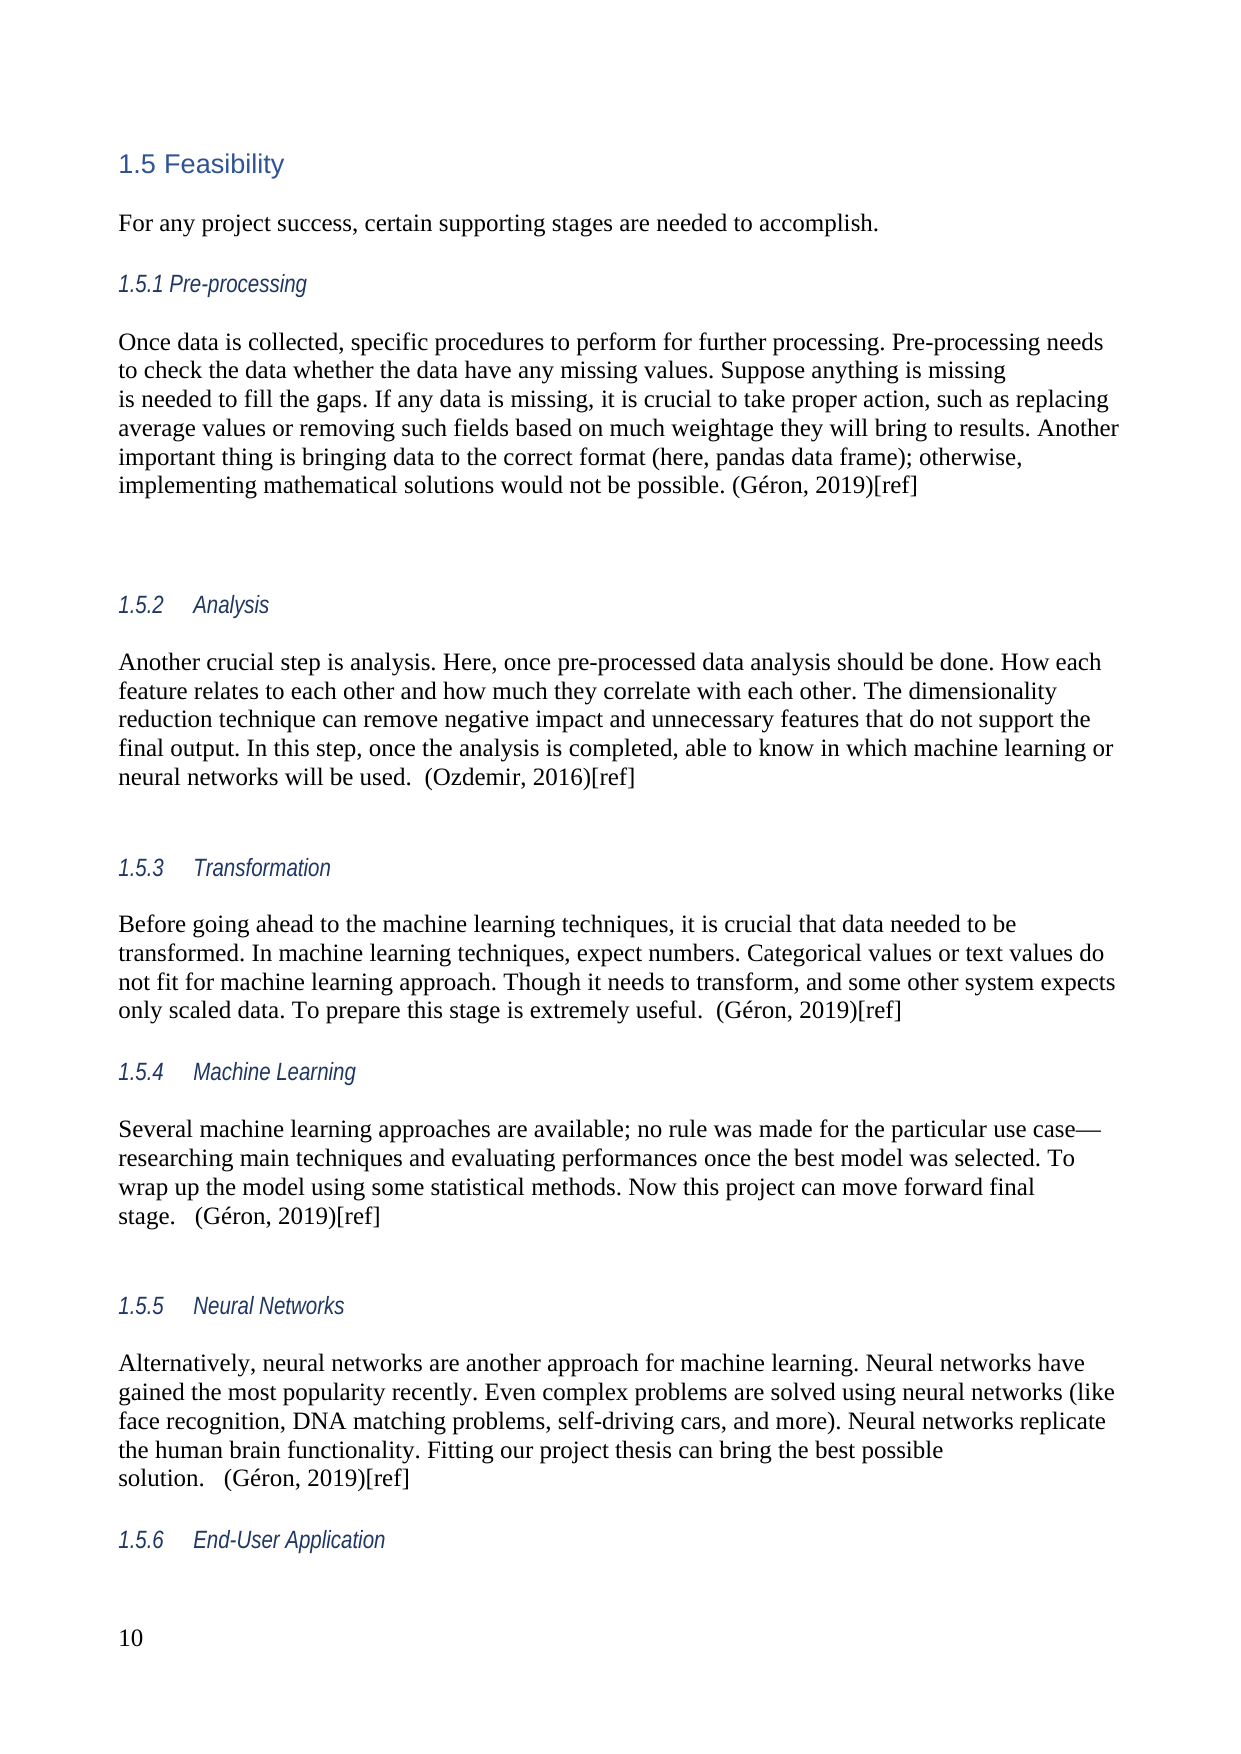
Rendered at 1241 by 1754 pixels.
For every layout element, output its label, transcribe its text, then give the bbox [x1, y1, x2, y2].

subtitle Machine Learning [118, 1057, 1122, 1086]
subtitle Feasibility [118, 148, 1122, 179]
text Once data is collected, specific procedures to perform for further processing. Pre-processing needs to check the data whether the data have any missing values. Suppose anything is missing is needed to fill the gaps. If any data is missing, it is crucial to take proper action, such as replacing average values or removing such fields based on much weightage they will bring to results. Another important thing is bringing data to the correct format (here, pandas data frame); otherwise, implementing mathematical solutions would not be possible. (Géron, 2019)[ref] [118, 327, 1122, 499]
text Alternatively, neural networks are another approach for machine learning. Neural networks have gained the most popularity recently. Even complex problems are solved using neural networks (like face recognition, DNA matching problems, self-driving cars, and more). Neural networks replicate the human brain functionality. Fitting our project thesis can bring the best possible solution. (Géron, 2019)[ref] [118, 1348, 1122, 1492]
subtitle Transformation [118, 852, 1122, 881]
text For any project success, certain supporting stages are needed to accomplish. [118, 208, 1122, 236]
subtitle End-User Application [118, 1525, 1122, 1554]
text Several machine learning approaches are available; no rule was made for the particular use case—researching main techniques and evaluating performances once the best model was selected. To wrap up the model using some statistical methods. Now this project can move forward final stage. (Géron, 2019)[ref] [118, 1114, 1122, 1229]
subtitle Analysis [118, 590, 1122, 618]
text Before going ahead to the machine learning techniques, it is crucial that data needed to be transformed. In machine learning techniques, expect numbers. Categorical values or text values do not fit for machine learning approach. Though it needs to transform, and some other system expects only scaled data. To prepare this stage is extremely useful. (Géron, 2019)[ref] [118, 909, 1122, 1024]
subtitle Neural Networks [118, 1291, 1122, 1320]
subtitle 1.5.1 Pre-processing [118, 269, 1122, 298]
text Another crucial step is analysis. Here, once pre-processed data analysis should be done. How each feature relates to each other and how much they correlate with each other. The dimensionality reduction technique can remove negative impact and unnecessary features that do not support the final output. In this step, once the analysis is completed, able to know in which machine learning or neural networks will be used. (Ozdemir, 2016)[ref] [118, 647, 1122, 791]
